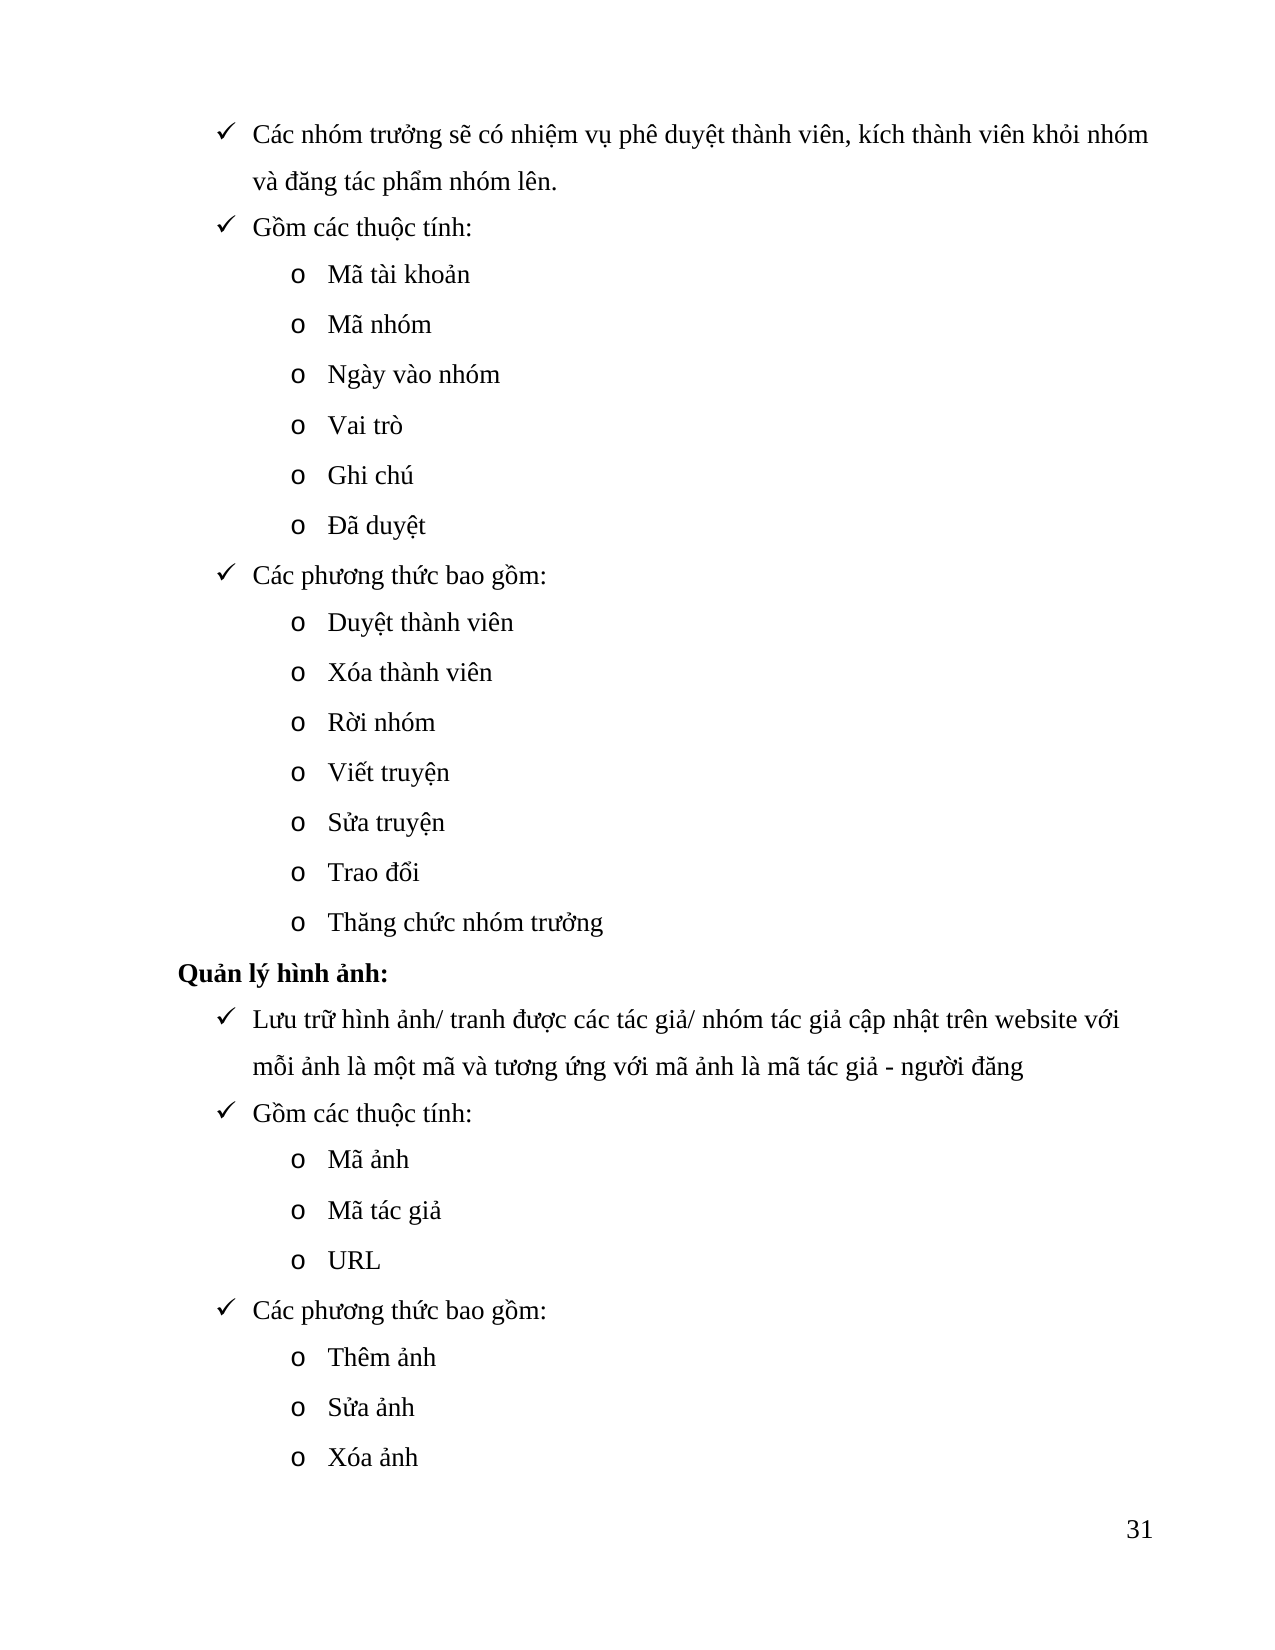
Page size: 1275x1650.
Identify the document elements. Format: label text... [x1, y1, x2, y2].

list Duyệt thành viên [290, 606, 1153, 639]
list Thăng chức nhóm trưởng [290, 907, 1153, 940]
list Các nhóm trưởng sẽ có nhiệm vụ phê duyệt thành viên, kích thành viên khỏi nhóm và đăng tác phẩm nhóm lên. [215, 118, 1153, 196]
list Lưu trữ hình ảnh/ tranh được các tác giả/ nhóm tác giả cập nhật trên website với mỗi ảnh là một mã và tương ứng với mã ảnh là mã tác giả - người đăng [215, 1003, 1153, 1081]
list Xóa ảnh [290, 1441, 1153, 1474]
list Thêm ảnh [290, 1341, 1153, 1374]
list Ngày vào nhóm [290, 359, 1153, 392]
list Các phương thức bao gồm: [215, 1294, 1153, 1325]
text Quản lý hình ảnh: [177, 957, 1153, 988]
list Sửa ảnh [290, 1391, 1153, 1424]
list Mã tác giả [290, 1194, 1153, 1227]
list Đã duyệt [290, 509, 1153, 542]
list Vai trò [290, 409, 1153, 442]
list URL [290, 1244, 1153, 1277]
list Các phương thức bao gồm: [215, 559, 1153, 590]
list Rời nhóm [290, 706, 1153, 739]
list Mã nhóm [290, 308, 1153, 342]
list Mã tài khoản [290, 258, 1153, 292]
list Viết truyện [290, 756, 1153, 790]
list Gồm các thuộc tính: [215, 212, 1153, 243]
list Sửa truyện [290, 806, 1153, 840]
list Trao đổi [290, 856, 1153, 890]
list Ghi chú [290, 459, 1153, 492]
list Gồm các thuộc tính: [215, 1097, 1153, 1128]
list Xóa thành viên [290, 656, 1153, 689]
list Mã ảnh [290, 1144, 1153, 1177]
